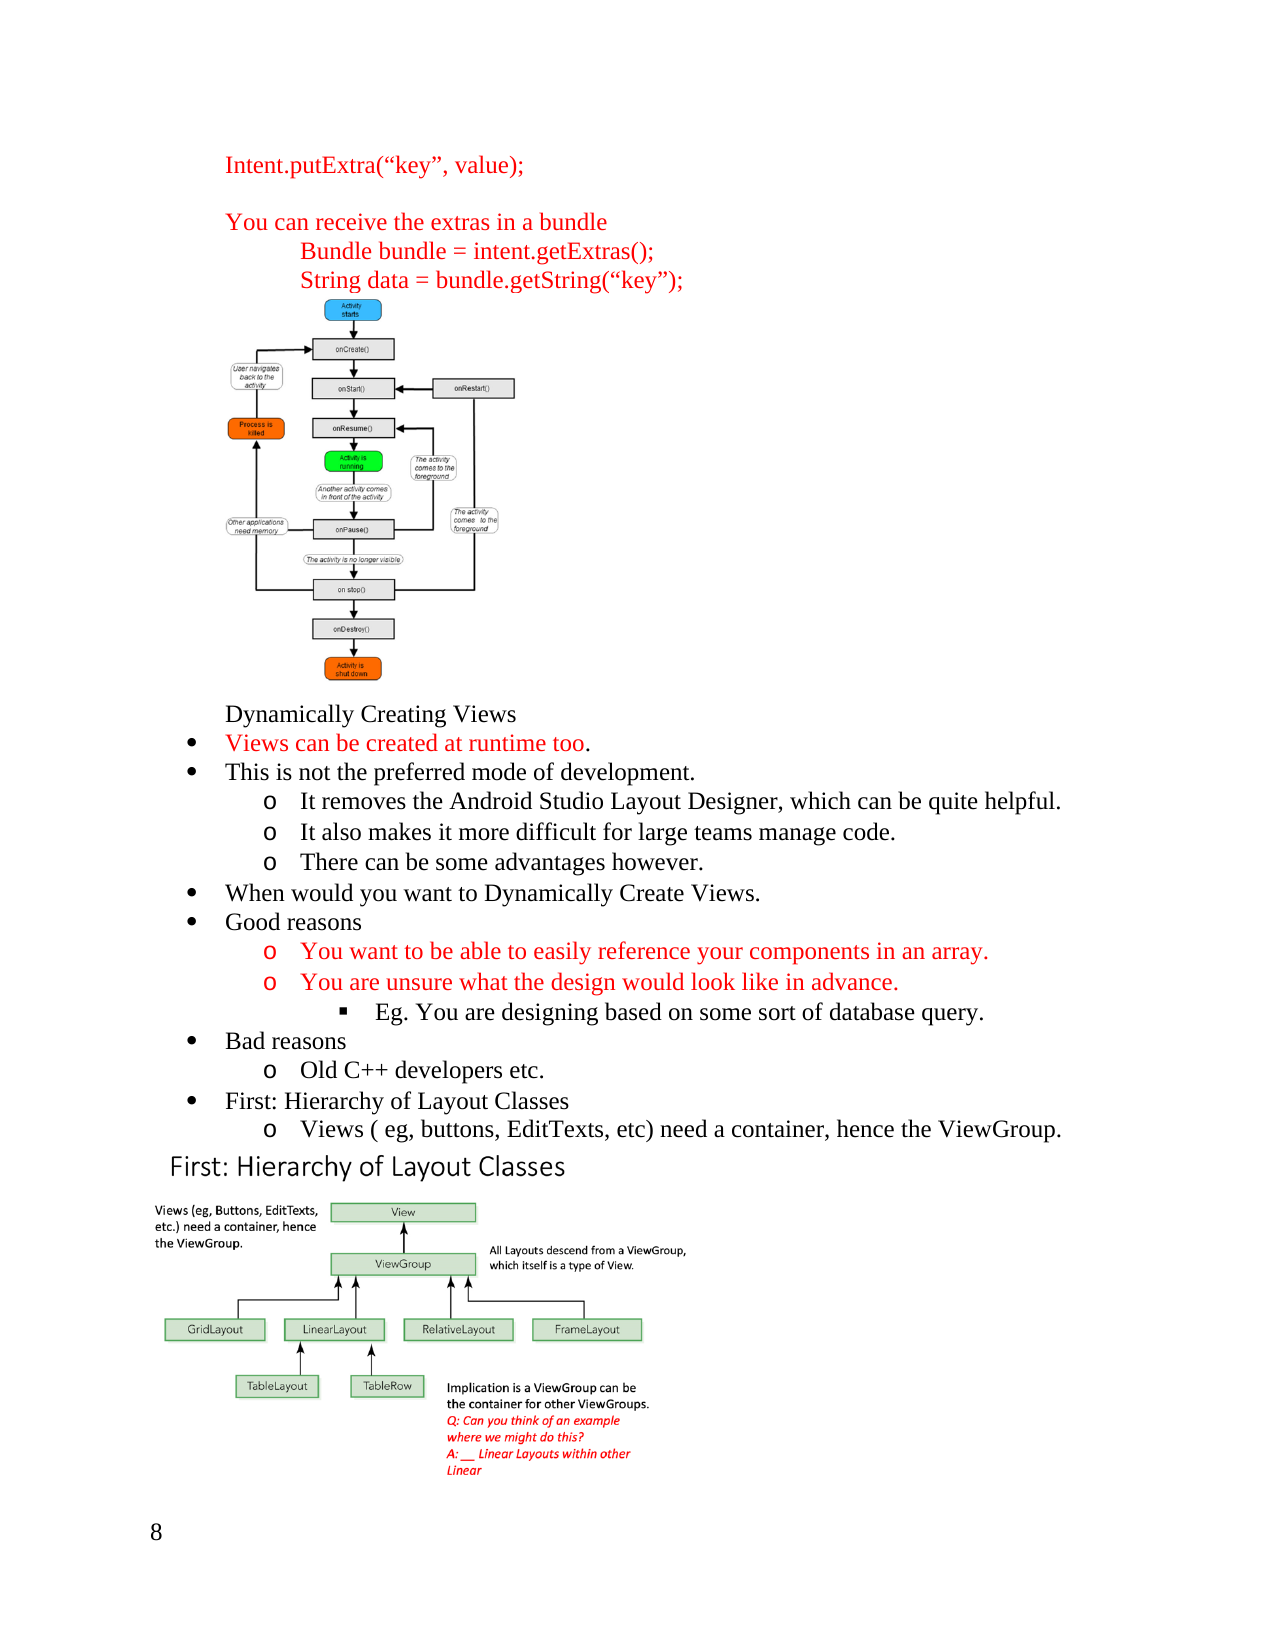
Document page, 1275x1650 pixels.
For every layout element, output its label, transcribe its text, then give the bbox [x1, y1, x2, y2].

text Intent.putExtra(“key”, value); [225, 150, 1125, 179]
text String data = bundle.getString(“key”); [225, 265, 1125, 294]
list Views can be created at runtime too. [187, 728, 1125, 757]
list First: Hierarchy of Layout Classes [187, 1086, 1125, 1114]
list When would you want to Dynamically Create Views. [187, 878, 1125, 907]
list It removes the Android Studio Layout Designer, which can be quite helpful. [262, 786, 1125, 817]
list Views ( eg, buttons, EditTexts, etc) need a container, hence the ViewGroup. [262, 1114, 1125, 1145]
list Eg. You are designing based on some sort of database query. [337, 997, 1125, 1026]
list There can be some advantages however. [262, 847, 1125, 878]
text You can receive the extras in a bundle [225, 207, 1125, 236]
list Old C++ developers etc. [262, 1055, 1125, 1086]
picture [150, 1145, 690, 1489]
list You are unsure what the design would look like in advance. [262, 967, 1125, 997]
picture [225, 293, 528, 700]
text Dynamically Creating Views [225, 699, 1125, 728]
list You want to be able to easily reference your components in an array. [262, 936, 1125, 967]
list Good reasons [187, 907, 1125, 936]
list It also makes it more difficult for large teams manage code. [262, 817, 1125, 847]
text Bundle bundle = intent.getExtras(); [225, 236, 1125, 265]
list This is not the preferred mode of development. [187, 757, 1125, 786]
list Bad reasons [187, 1026, 1125, 1055]
